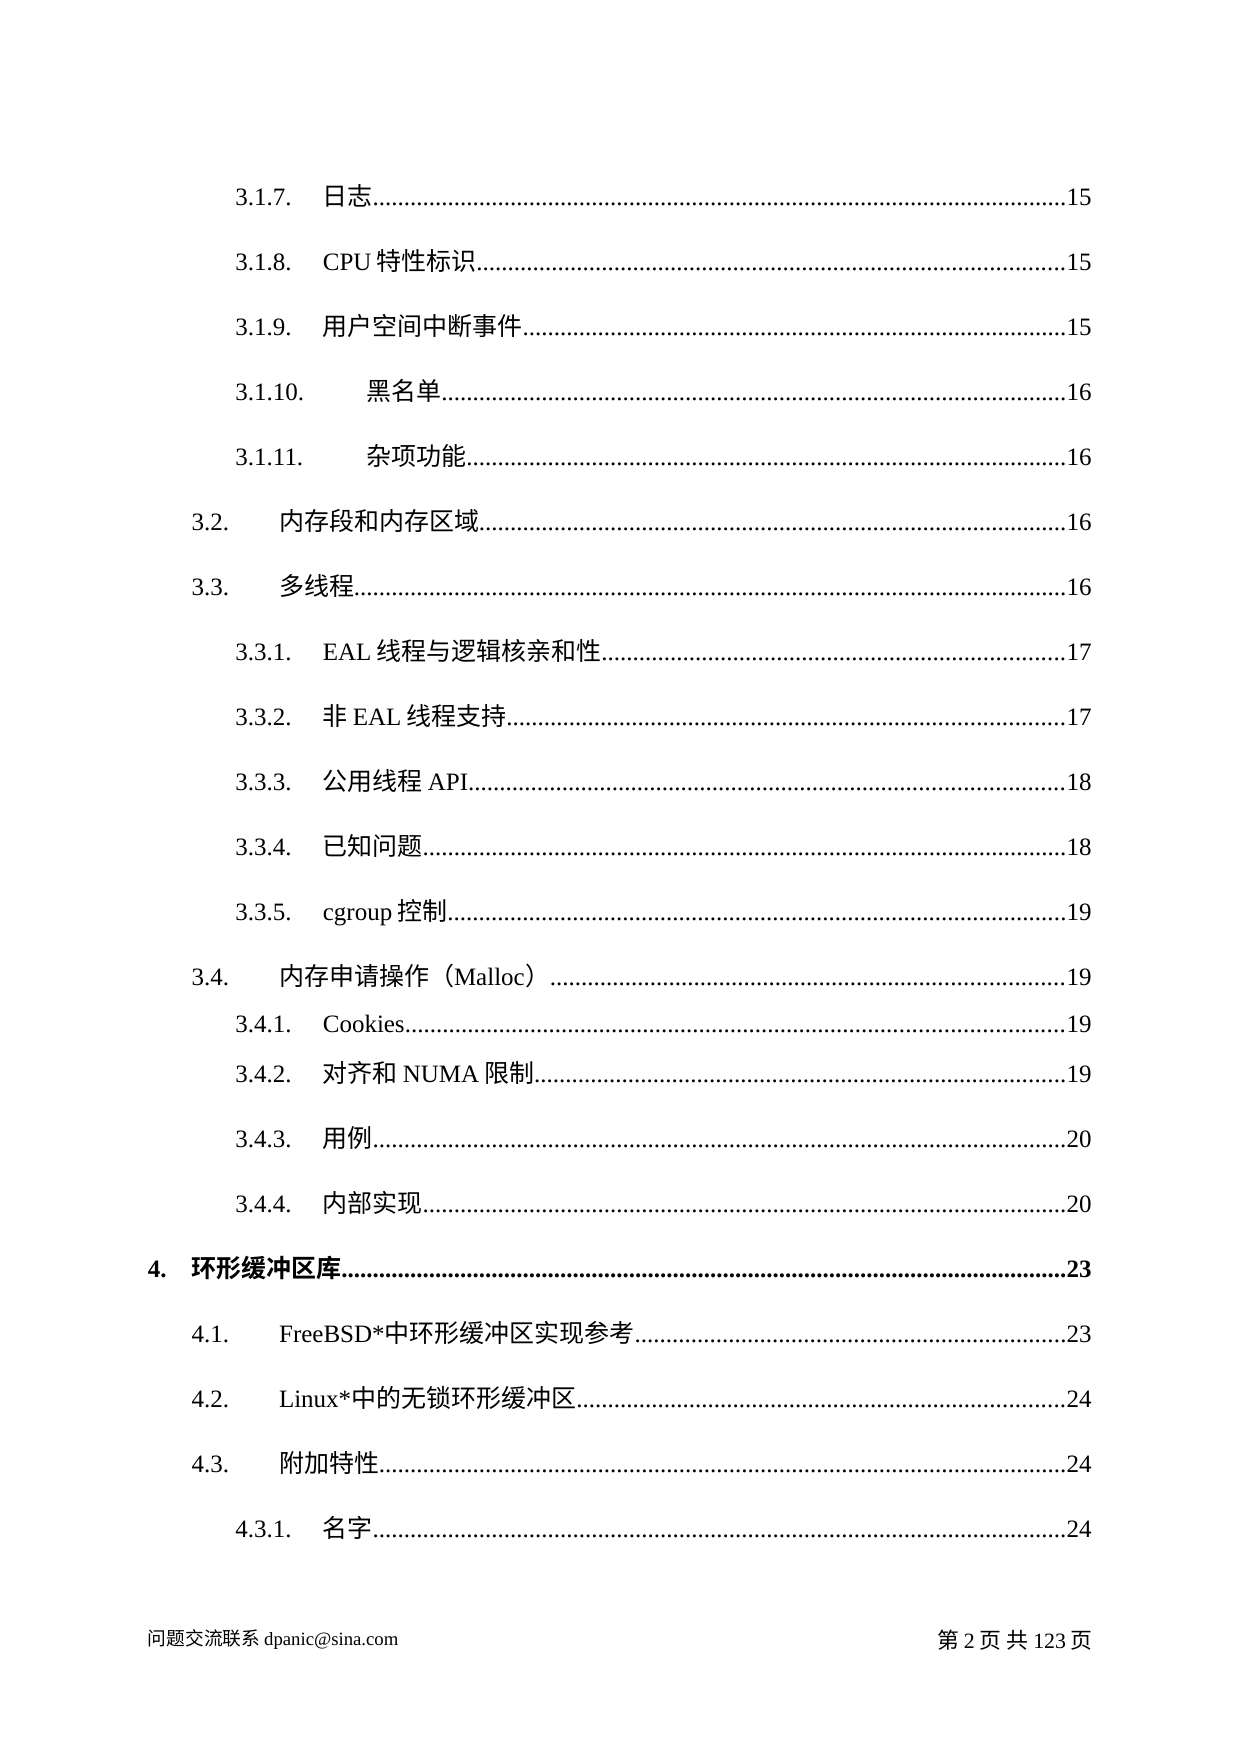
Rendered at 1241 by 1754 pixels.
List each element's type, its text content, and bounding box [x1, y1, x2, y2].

text 3.4.3. 用例 20 [235, 1104, 1092, 1169]
text 4.2. Linux*中的无锁环形缓冲区 24 [191, 1364, 1092, 1429]
text 4.1. FreeBSD*中环形缓冲区实现参考 23 [191, 1299, 1092, 1364]
text 3.3.1. EAL线程与逻辑核亲和性 17 [235, 617, 1092, 682]
text 3.4.4. 内部实现 20 [235, 1169, 1092, 1234]
text 3.4.2. 对齐和NUMA限制 19 [235, 1039, 1092, 1104]
text 3.1.7. 日志 15 [235, 162, 1092, 227]
text 3.3.4. 已知问题 18 [235, 812, 1092, 877]
text 4. 环形缓冲区库 23 [148, 1234, 1092, 1299]
text 3.1.9. 用户空间中断事件 15 [235, 292, 1092, 357]
text 3.4.1. Cookies 19 [235, 1007, 1092, 1039]
text 4.3.1. 名字 24 [235, 1494, 1092, 1559]
text 3.2. 内存段和内存区域 16 [191, 487, 1092, 552]
text 3.4. 内存申请操作（Malloc） 19 [191, 942, 1092, 1007]
text 3.3. 多线程 16 [191, 552, 1092, 617]
text 4.3. 附加特性 24 [191, 1429, 1092, 1494]
text 3.1.8. CPU特性标识 15 [235, 227, 1092, 292]
text 3.1.11. 杂项功能 16 [235, 422, 1092, 487]
text 3.1.10. 黑名单 16 [235, 357, 1092, 422]
text 3.3.3. 公用线程API 18 [235, 747, 1092, 812]
text 3.3.2. 非EAL线程支持 17 [235, 682, 1092, 747]
text 3.3.5. cgroup控制 19 [235, 877, 1092, 942]
